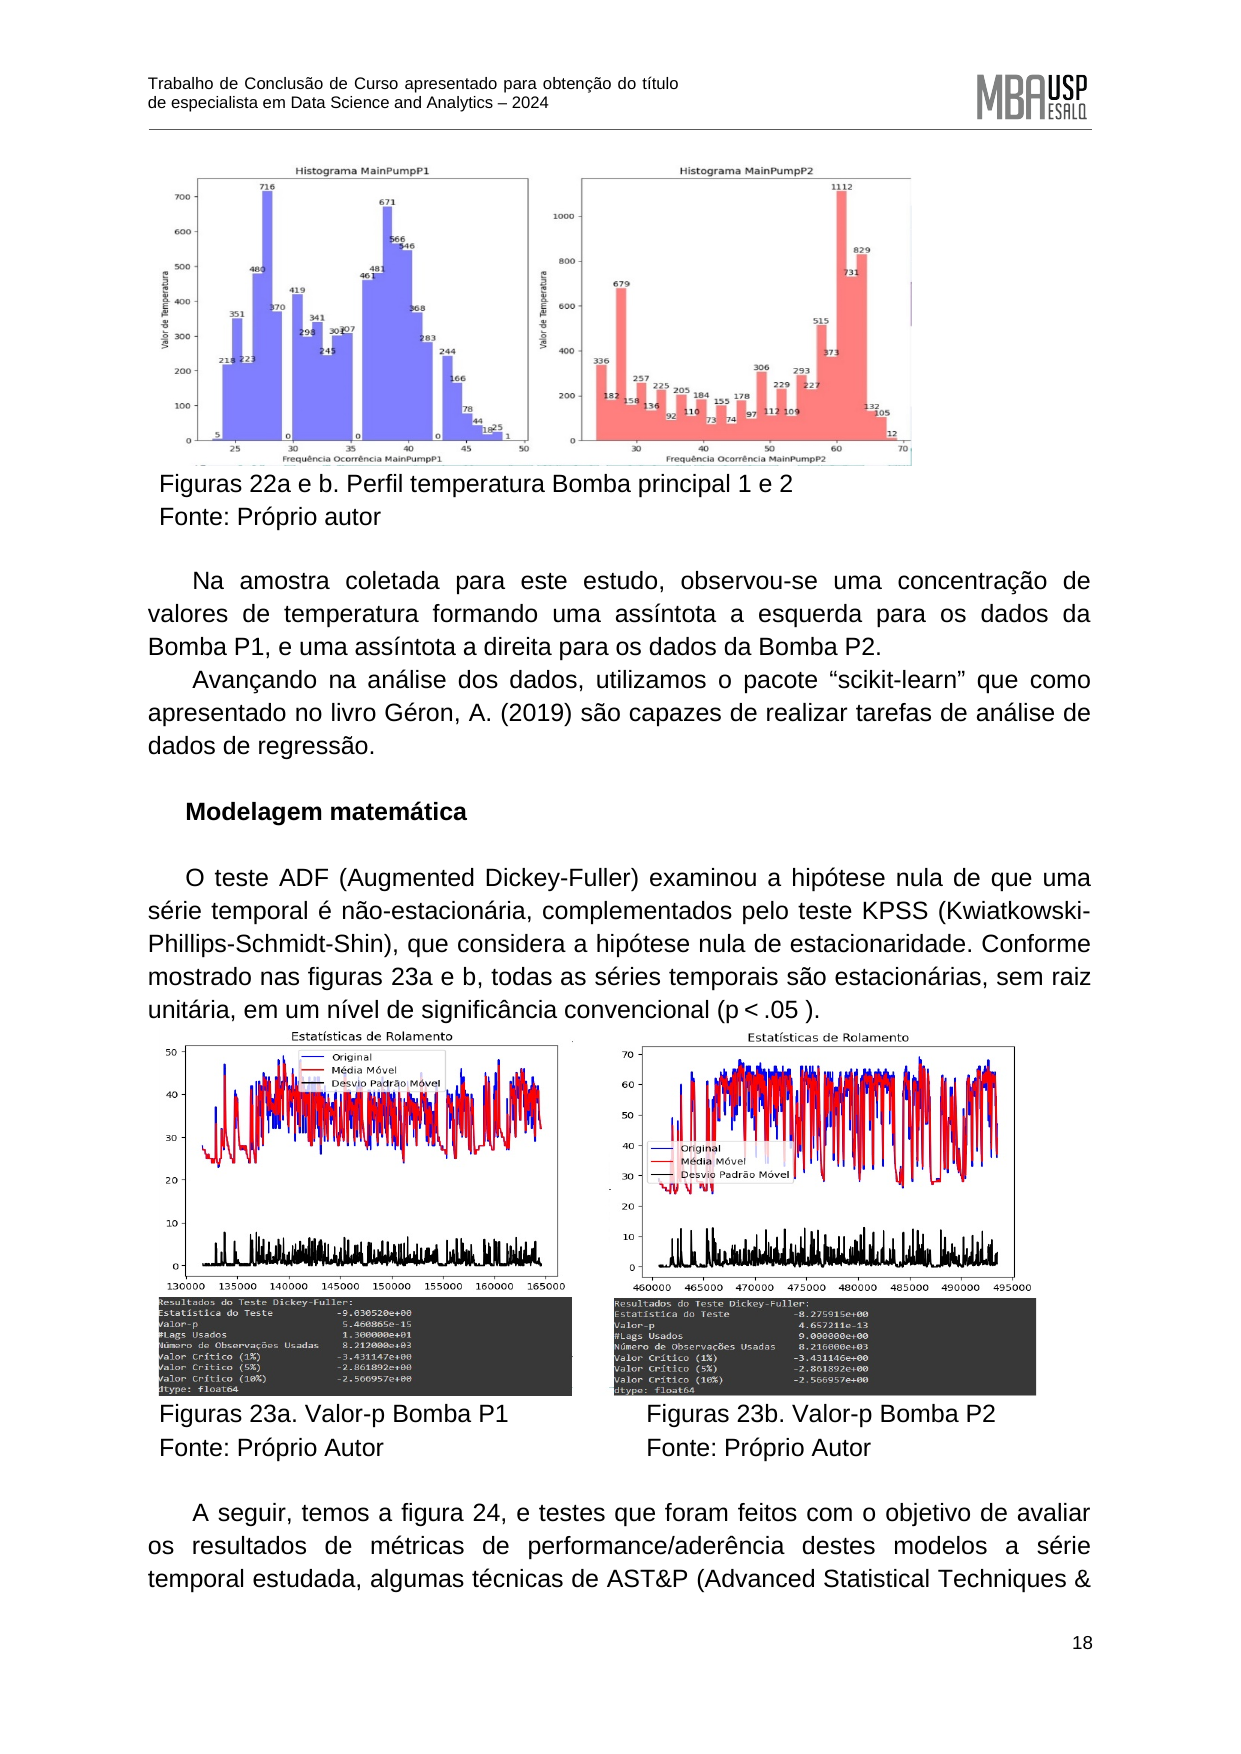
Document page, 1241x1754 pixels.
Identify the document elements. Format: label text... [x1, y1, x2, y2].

table_header [148, 165, 1091, 469]
table_cell Figuras 22a e b. Perfil temperatura Bomba principal 1 e 2 Fonte: Próprio autor [148, 469, 1091, 535]
table_header [148, 1028, 1092, 1399]
picture [158, 1027, 1037, 1396]
picture [972, 72, 1089, 120]
text Na amostra coletada para este estudo, observou-se uma concentração de valores de temperatura formando uma assíntota a esquerda para os dados da Bomba P1, e uma assíntota a direita para os dados da Bomba P2. [148, 566, 1092, 660]
text Avançando na análise dos dados, utilizamos o pacote “scikit-learn” que como apresentado no livro Géron, A. (2019) são capazes de realizar tarefas de análise de dados de regressão. [148, 665, 1092, 759]
table_cell Figuras 23a. Valor-p Bomba P1 Fonte: Próprio Autor [148, 1400, 635, 1465]
text Modelagem matemática [148, 797, 1092, 826]
table_cell Figuras 23b. Valor-p Bomba P2 Fonte: Próprio Autor [635, 1400, 1092, 1465]
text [148, 1498, 1092, 1593]
text O teste ADF (Augmented Dickey-Fuller) examinou a hipótese nula de que uma série temporal é não-estacionária, complementados pelo teste KPSS (Kwiatkowski-Phillips-Schmidt-Shin), que considera a hipótese nula de estacionaridade. Conforme mostrado nas figuras 23a e b, todas as séries temporais são estacionárias, sem raiz unitária, em um nível de significância convencional (p < .05 ). [148, 863, 1092, 1024]
picture [158, 165, 912, 466]
